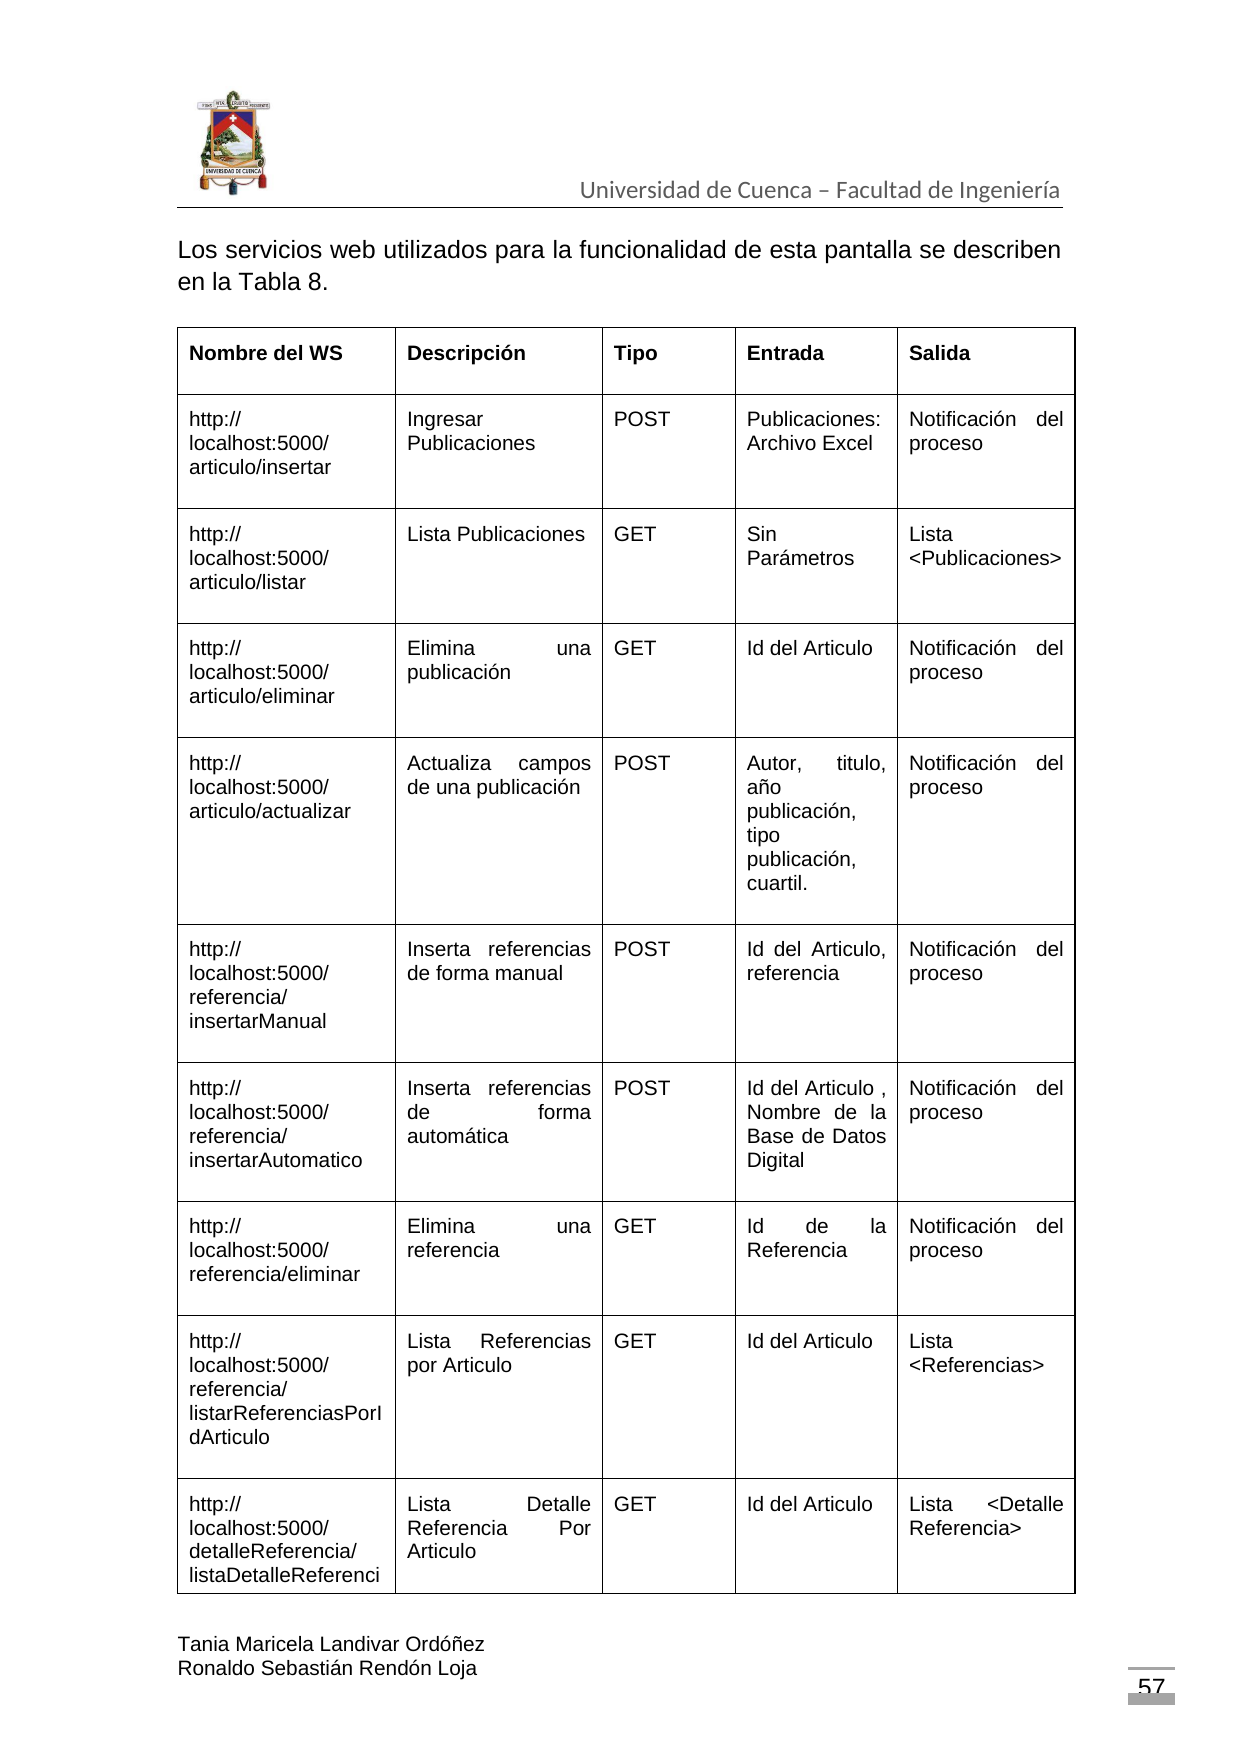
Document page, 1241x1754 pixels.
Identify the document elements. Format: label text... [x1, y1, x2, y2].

table_cell GET [603, 509, 735, 623]
table_cell Notificación del proceso [898, 624, 1074, 737]
table_cell Inserta referencias de forma manual [396, 925, 602, 1062]
table_cell Lista Referencias por Articulo [396, 1316, 602, 1478]
table_cell Lista <Publicaciones> [898, 509, 1074, 623]
table_cell http://localhost:5000/detalleReferencia/listaDetalleReferenciaPorIdArticulo [178, 1479, 395, 1592]
table_cell http://localhost:5000/articulo/eliminar [178, 624, 395, 737]
table_cell http://localhost:5000/referencia/insertarManual [178, 925, 395, 1062]
table_cell Notificación del proceso [898, 395, 1074, 508]
table_cell Notificación del proceso [898, 738, 1074, 924]
table_cell Notificación del proceso [898, 925, 1074, 1062]
table_cell Id del Articulo , Nombre de la Base de Datos Digital [736, 1063, 897, 1201]
table_cell Elimina una publicación [396, 624, 602, 737]
table_cell POST [603, 738, 735, 924]
picture [177, 86, 290, 199]
table_cell Publicaciones: Archivo Excel [736, 395, 897, 508]
table_header Tipo [603, 328, 735, 393]
table_cell Lista Publicaciones [396, 509, 602, 623]
table_cell http://localhost:5000/articulo/insertar [178, 395, 395, 508]
table_header Nombre del WS [178, 328, 395, 393]
table_cell Actualiza campos de una publicación [396, 738, 602, 924]
table_cell http://localhost:5000/referencia/listarReferenciasPorIdArticulo [178, 1316, 395, 1478]
table_cell Id del Articulo [736, 1479, 897, 1592]
table_cell Notificación del proceso [898, 1063, 1074, 1201]
table_header Descripción [396, 328, 602, 393]
table_cell POST [603, 395, 735, 508]
table_cell Elimina una referencia [396, 1202, 602, 1315]
table_cell GET [603, 624, 735, 737]
table_cell Id del Articulo, referencia [736, 925, 897, 1062]
table_cell http://localhost:5000/articulo/actualizar [178, 738, 395, 924]
table_cell Ingresar Publicaciones [396, 395, 602, 508]
table_cell http://localhost:5000/articulo/listar [178, 509, 395, 623]
table_cell Inserta referencias de forma automática [396, 1063, 602, 1201]
table_cell Id de la Referencia [736, 1202, 897, 1315]
table_cell Id del Articulo [736, 1316, 897, 1478]
table_cell Lista Detalle Referencia Por Articulo [396, 1479, 602, 1592]
table_cell POST [603, 1063, 735, 1201]
table_cell http://localhost:5000/referencia/insertarAutomatico [178, 1063, 395, 1201]
table_cell Notificación del proceso [898, 1202, 1074, 1315]
table_cell Sin Parámetros [736, 509, 897, 623]
table_cell Autor, titulo, año publicación, tipo publicación, cuartil. [736, 738, 897, 924]
table_cell http://localhost:5000/referencia/eliminar [178, 1202, 395, 1315]
table_cell Lista <Referencias> [898, 1316, 1074, 1478]
table_cell Lista <Detalle Referencia> [898, 1479, 1074, 1592]
table_header Entrada [736, 328, 897, 393]
table_header Salida [898, 328, 1074, 393]
table_cell Id del Articulo [736, 624, 897, 737]
text Los servicios web utilizados para la funcionalidad de esta pantalla se describen en la Tabla 8. [177, 236, 1063, 295]
table_cell GET [603, 1479, 735, 1592]
table_cell POST [603, 925, 735, 1062]
table_cell GET [603, 1202, 735, 1315]
table_cell GET [603, 1316, 735, 1478]
